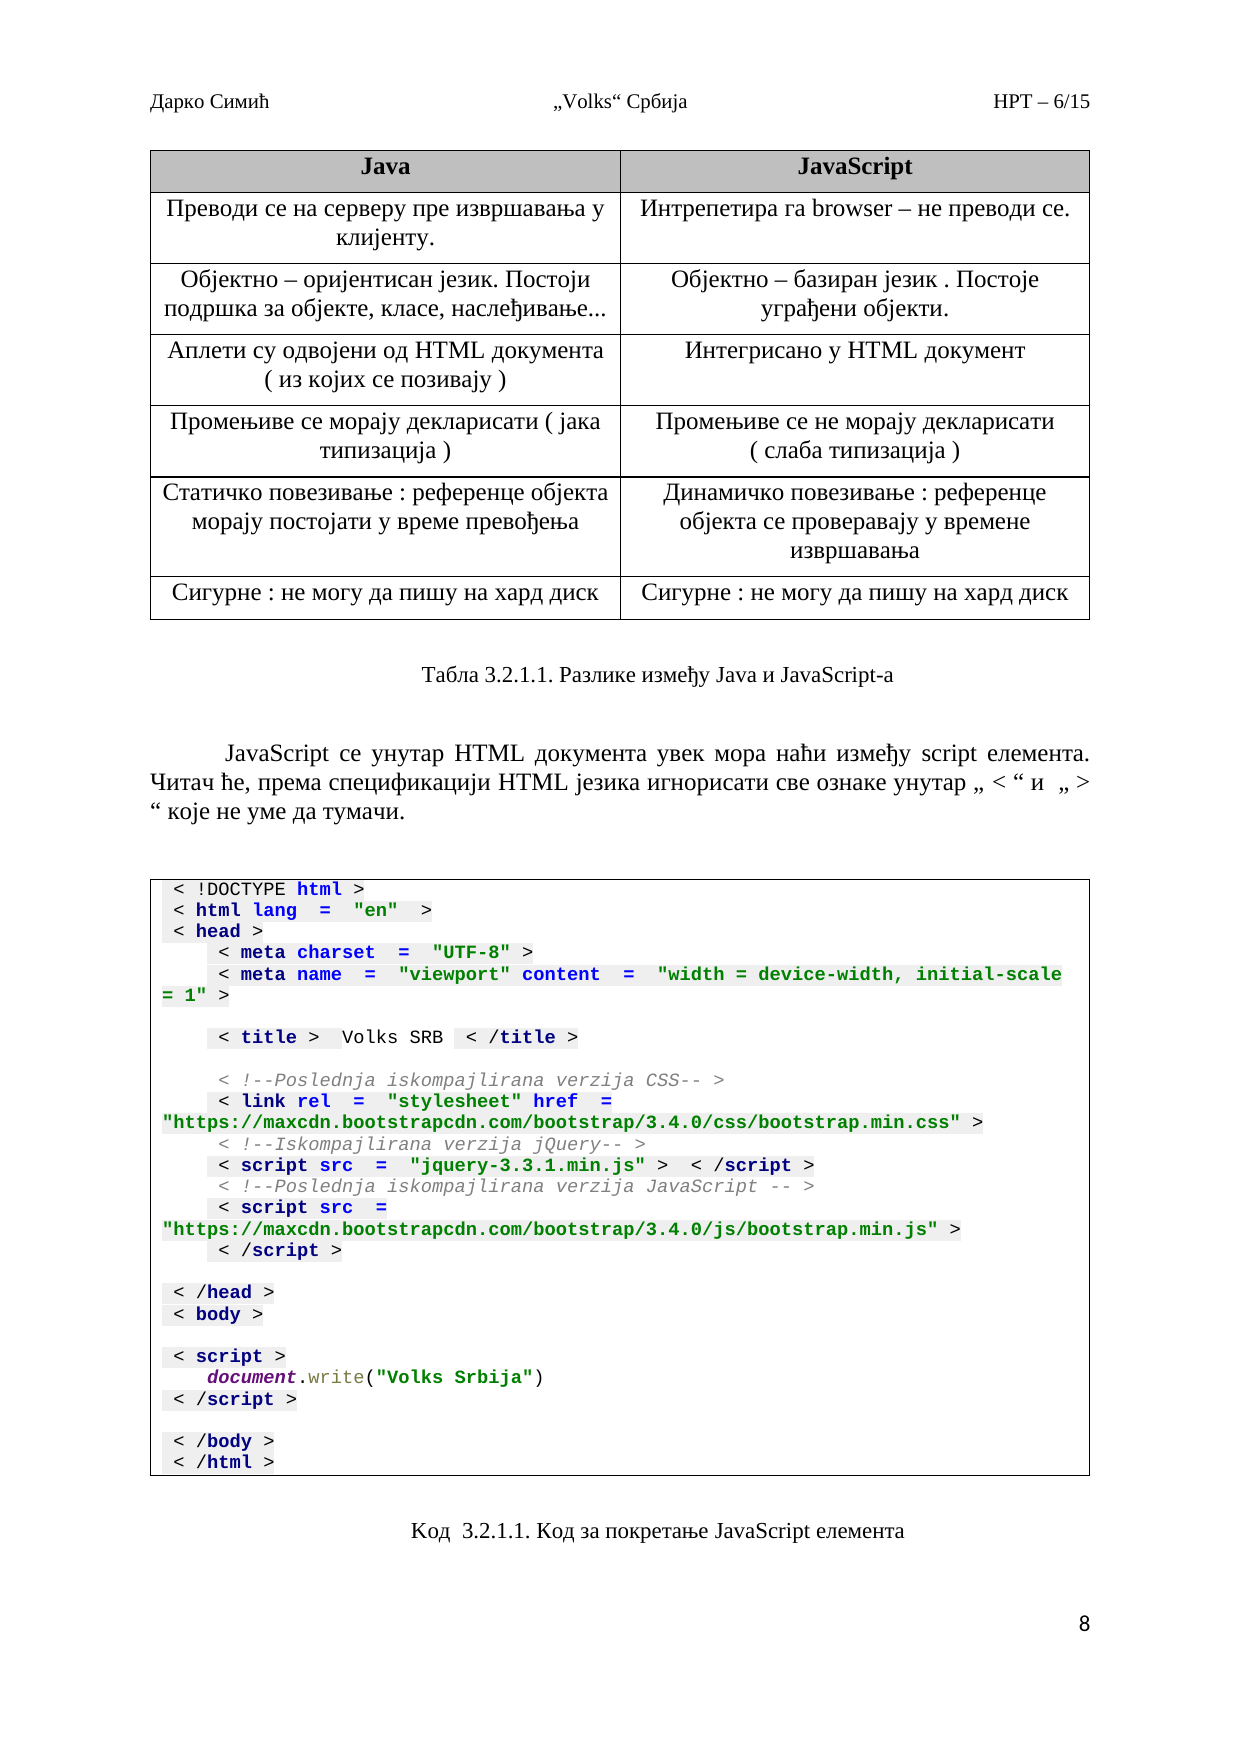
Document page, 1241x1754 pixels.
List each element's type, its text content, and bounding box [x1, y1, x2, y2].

table_header JavaScript [621, 151, 1089, 192]
table_cell Објектно – оријентисан језик. Постоји подршка за објекте, класе, наслеђивање... [151, 264, 620, 334]
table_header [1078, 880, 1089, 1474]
table_cell Преводи се на серверу пре извршавања у клијенту. [151, 193, 620, 263]
text Kод 3.2.1.1. Код за покретање JavaScript елемента [150, 1517, 1090, 1543]
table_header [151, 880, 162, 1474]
table_cell Аплети су одвојени од HTML документа ( из којих се позивају ) [151, 335, 620, 405]
table_cell Сигурне : не могу да пишу на хард диск [151, 577, 620, 618]
table_cell Промењиве се не морају декларисати ( слаба типизација ) [621, 406, 1089, 476]
table_cell Сигурне : не могу да пишу на хард диск [621, 577, 1089, 618]
table_cell Објектно – базиран језик . Постоје уграђени објекти. [621, 264, 1089, 334]
table_cell Динамичко повезивање : референце објекта се проверавају у времене извршавања [621, 478, 1089, 576]
table_cell Интегрисано у HTML документ [621, 335, 1089, 405]
table_cell Интрепетира га browser – не преводи се. [621, 193, 1089, 263]
table_cell Промењиве се морају декларисати ( јака типизација ) [151, 406, 620, 476]
table_cell Статичко повезивање : референце објекта морају постојати у време превођења [151, 478, 620, 576]
text Табла 3.2.1.1. Разлике између Java и JavaScript-a [150, 661, 1090, 687]
text JavaScript се унутар HTML документа увек мора наћи између script елемента. Читач ће, према спецификацији HTML језика игнорисати све ознаке унутар „ < “ и „ > “ које не уме да тумачи. [150, 738, 1090, 825]
table_header Јаva [151, 151, 620, 192]
